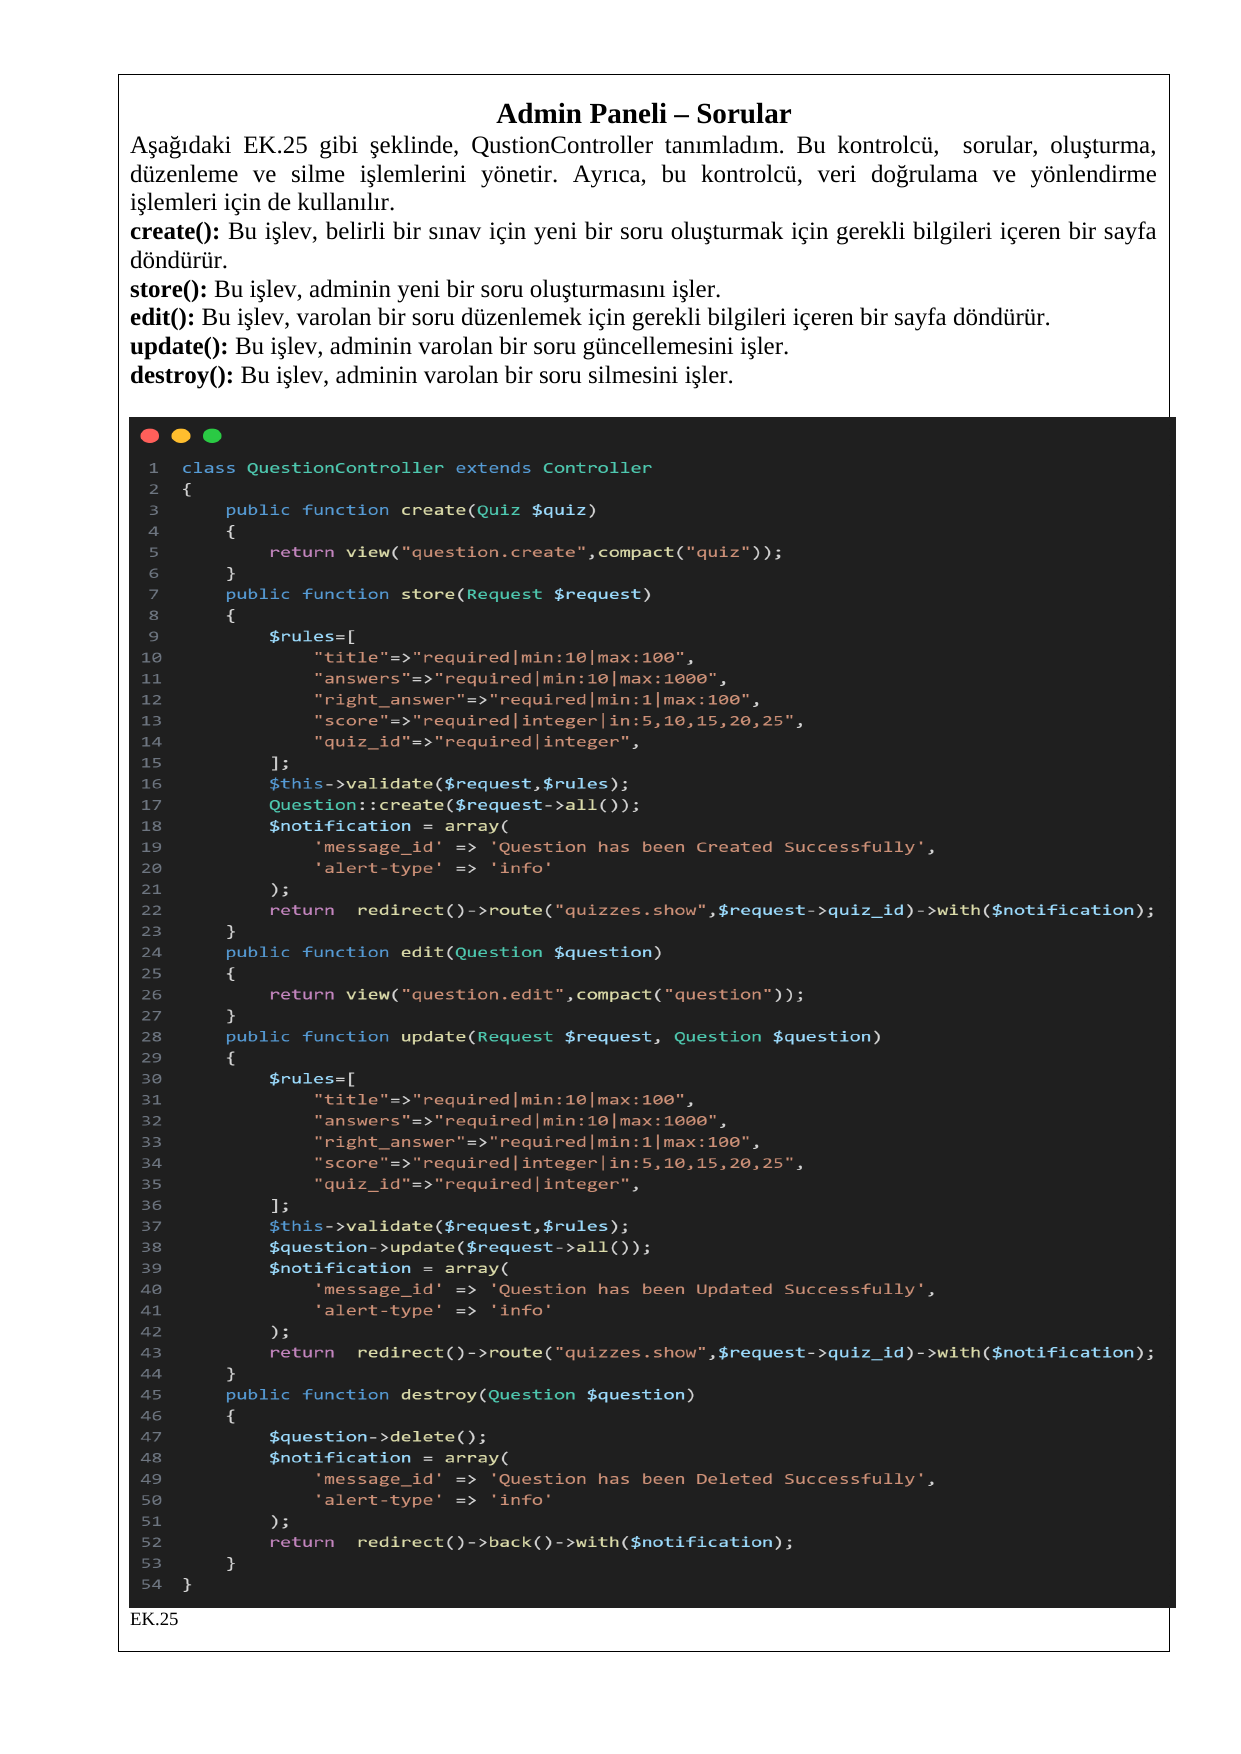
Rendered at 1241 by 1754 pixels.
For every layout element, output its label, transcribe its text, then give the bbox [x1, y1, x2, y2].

picture [129, 417, 1176, 1608]
table_header Admin Paneli – Sorular Aşağıdaki EK.25 gibi şeklinde, QustionController tanımladım. Bu kontrolcü, sorular, oluşturma, düzenleme ve silme işlemlerini yönetir. Ayrıca, bu kontrolcü, veri doğrulama ve yönlendirme işlemleri için de kullanılır. create(): Bu işlev, belirli bir sınav için yeni bir soru oluşturmak için gerekli bilgileri içeren bir sayfa döndürür. store(): Bu işlev, adminin yeni bir soru oluşturmasını işler. edit(): Bu işlev, varolan bir soru düzenlemek için gerekli bilgileri içeren bir sayfa döndürür. update(): Bu işlev, adminin varolan bir soru güncellemesini işler. destroy(): Bu işlev, adminin varolan bir soru silmesini işler. EK.25 [119, 75, 1169, 1651]
